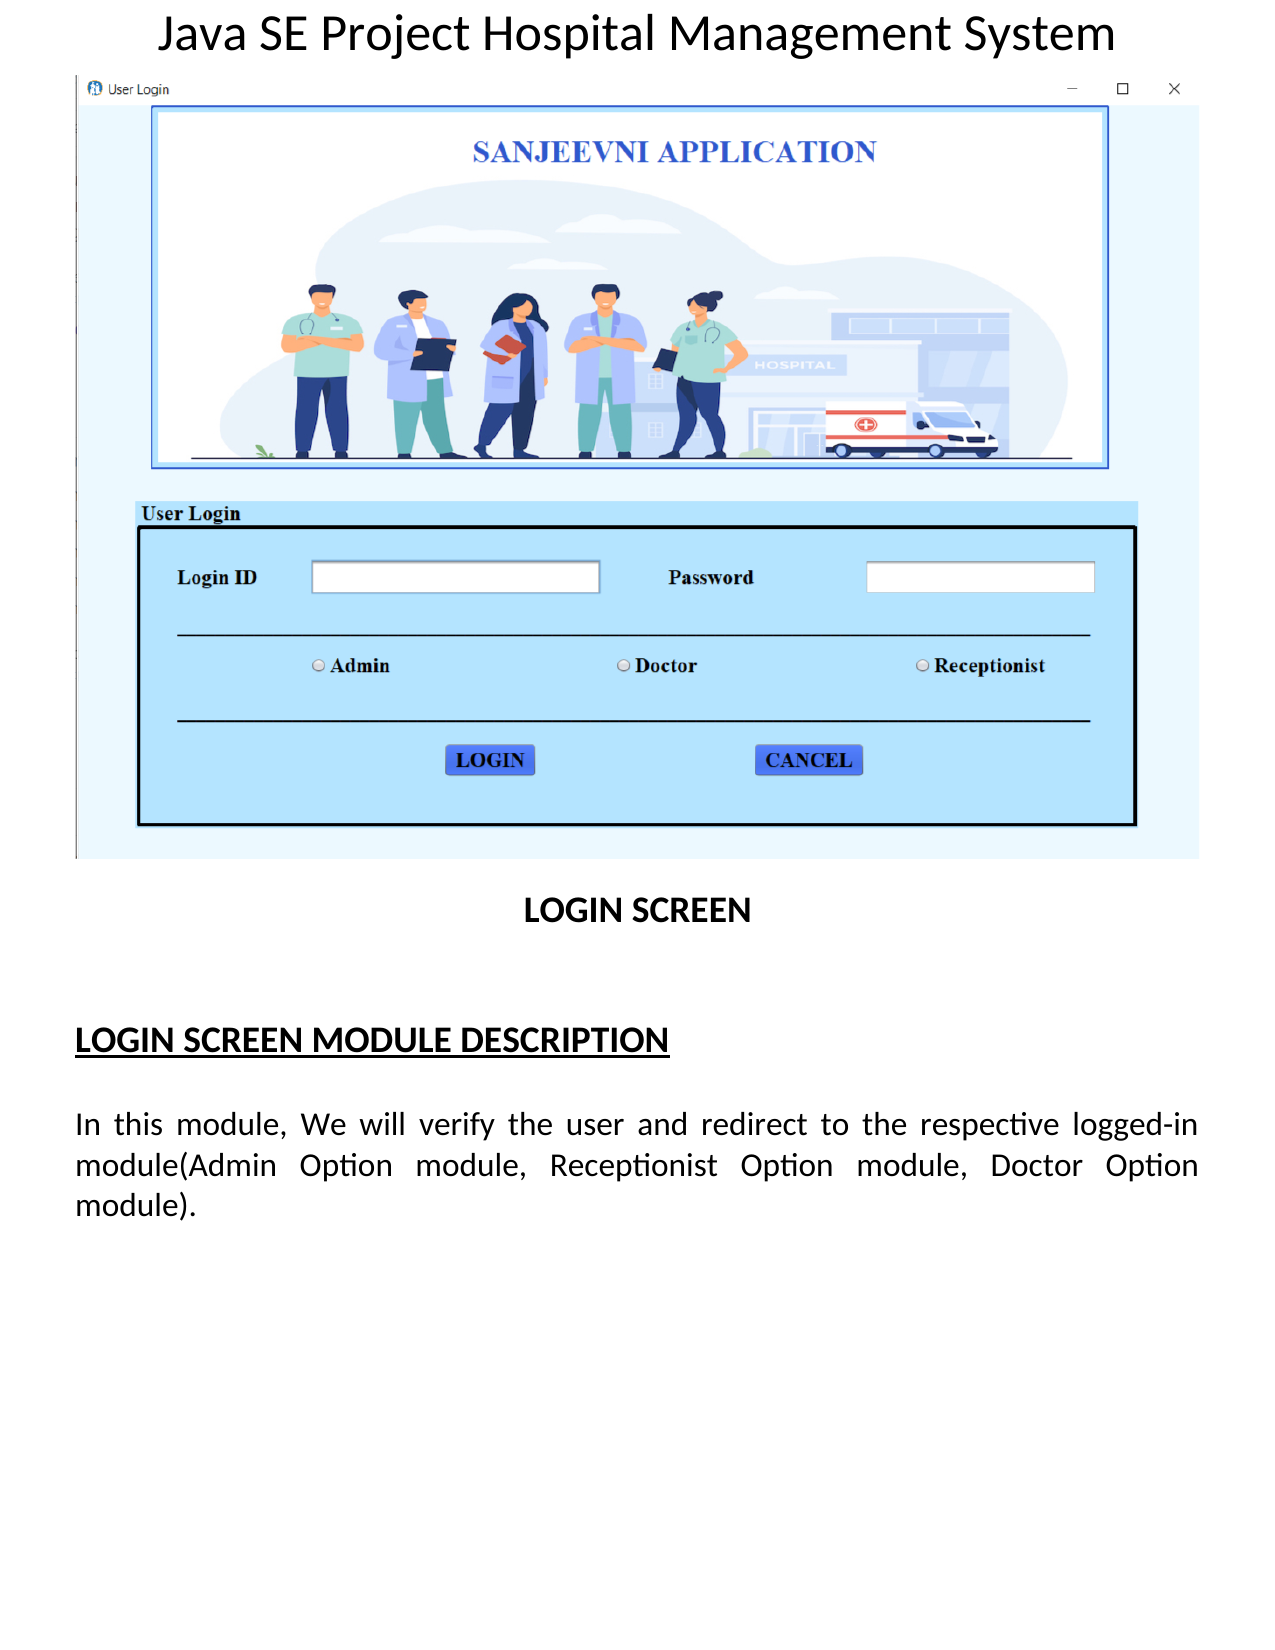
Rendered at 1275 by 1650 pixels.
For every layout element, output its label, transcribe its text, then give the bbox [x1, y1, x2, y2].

text LOGIN SCREEN [75, 886, 1200, 932]
text LOGIN SCREEN MODULE DESCRIPTION [75, 1016, 1200, 1062]
text In this module, We will verify the user and redirect to the respective logged-in module(Admin Option module, Receptionist Option module, Doctor Option module). [75, 1103, 1200, 1225]
picture [75, 75, 1200, 859]
